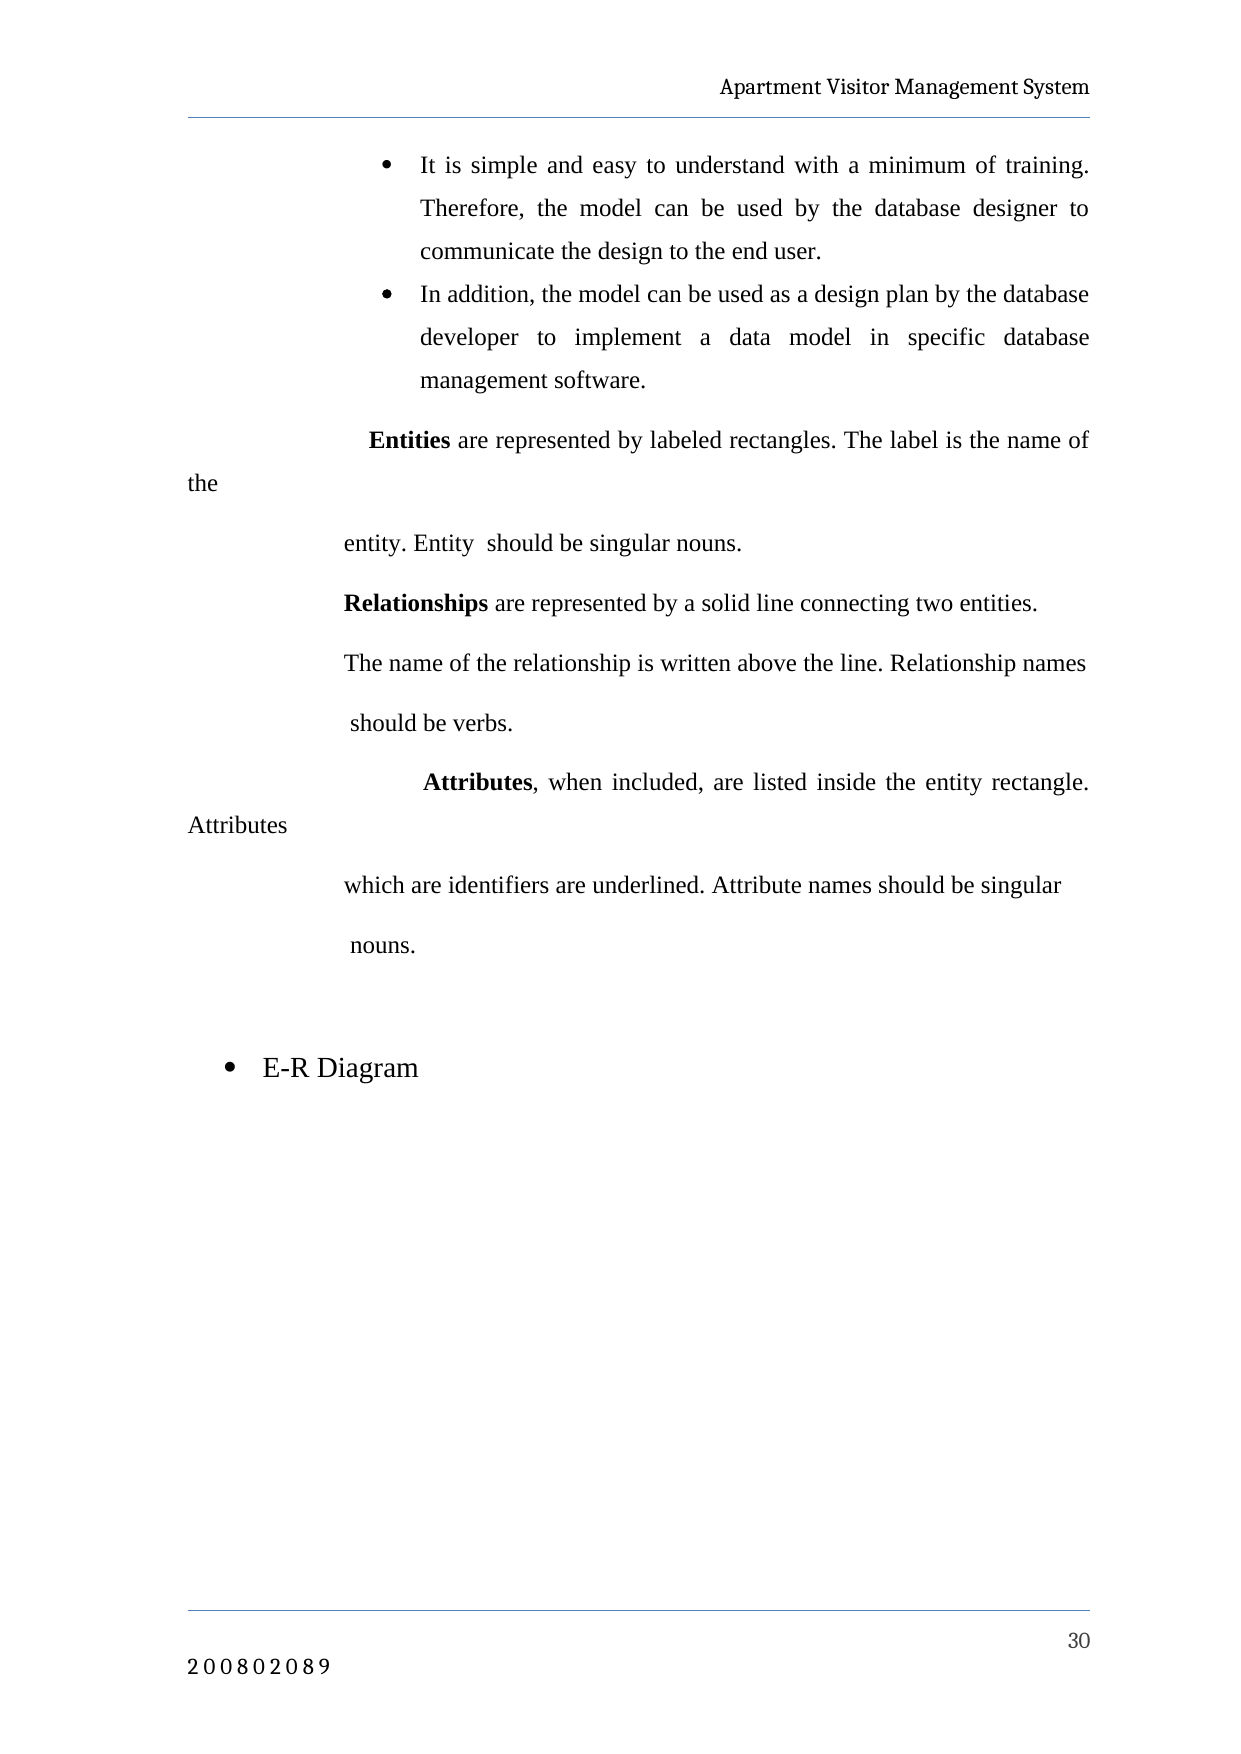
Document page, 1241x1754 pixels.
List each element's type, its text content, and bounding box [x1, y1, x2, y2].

text Attributes, when included, are listed inside the entity rectangle. Attributes [187, 767, 1090, 839]
text The name of the relationship is written above the line. Relationship names [187, 648, 1090, 677]
list In addition, the model can be used as a design plan by the database developer to implement a data model in specific database management software. [382, 279, 1090, 394]
text entity. Entity should be singular nouns. [187, 528, 1090, 557]
list E-R Diagram [225, 1050, 1090, 1083]
text Entities are represented by labeled rectangles. The label is the name of the [187, 425, 1090, 497]
text Relationships are represented by a solid line connecting two entities. [187, 588, 1090, 617]
text nouns. [187, 930, 1090, 959]
text should be verbs. [187, 708, 1090, 736]
list It is simple and easy to understand with a minimum of training. Therefore, the model can be used by the database designer to communicate the design to the end user. [382, 150, 1090, 265]
text which are identifiers are underlined. Attribute names should be singular [187, 870, 1090, 899]
